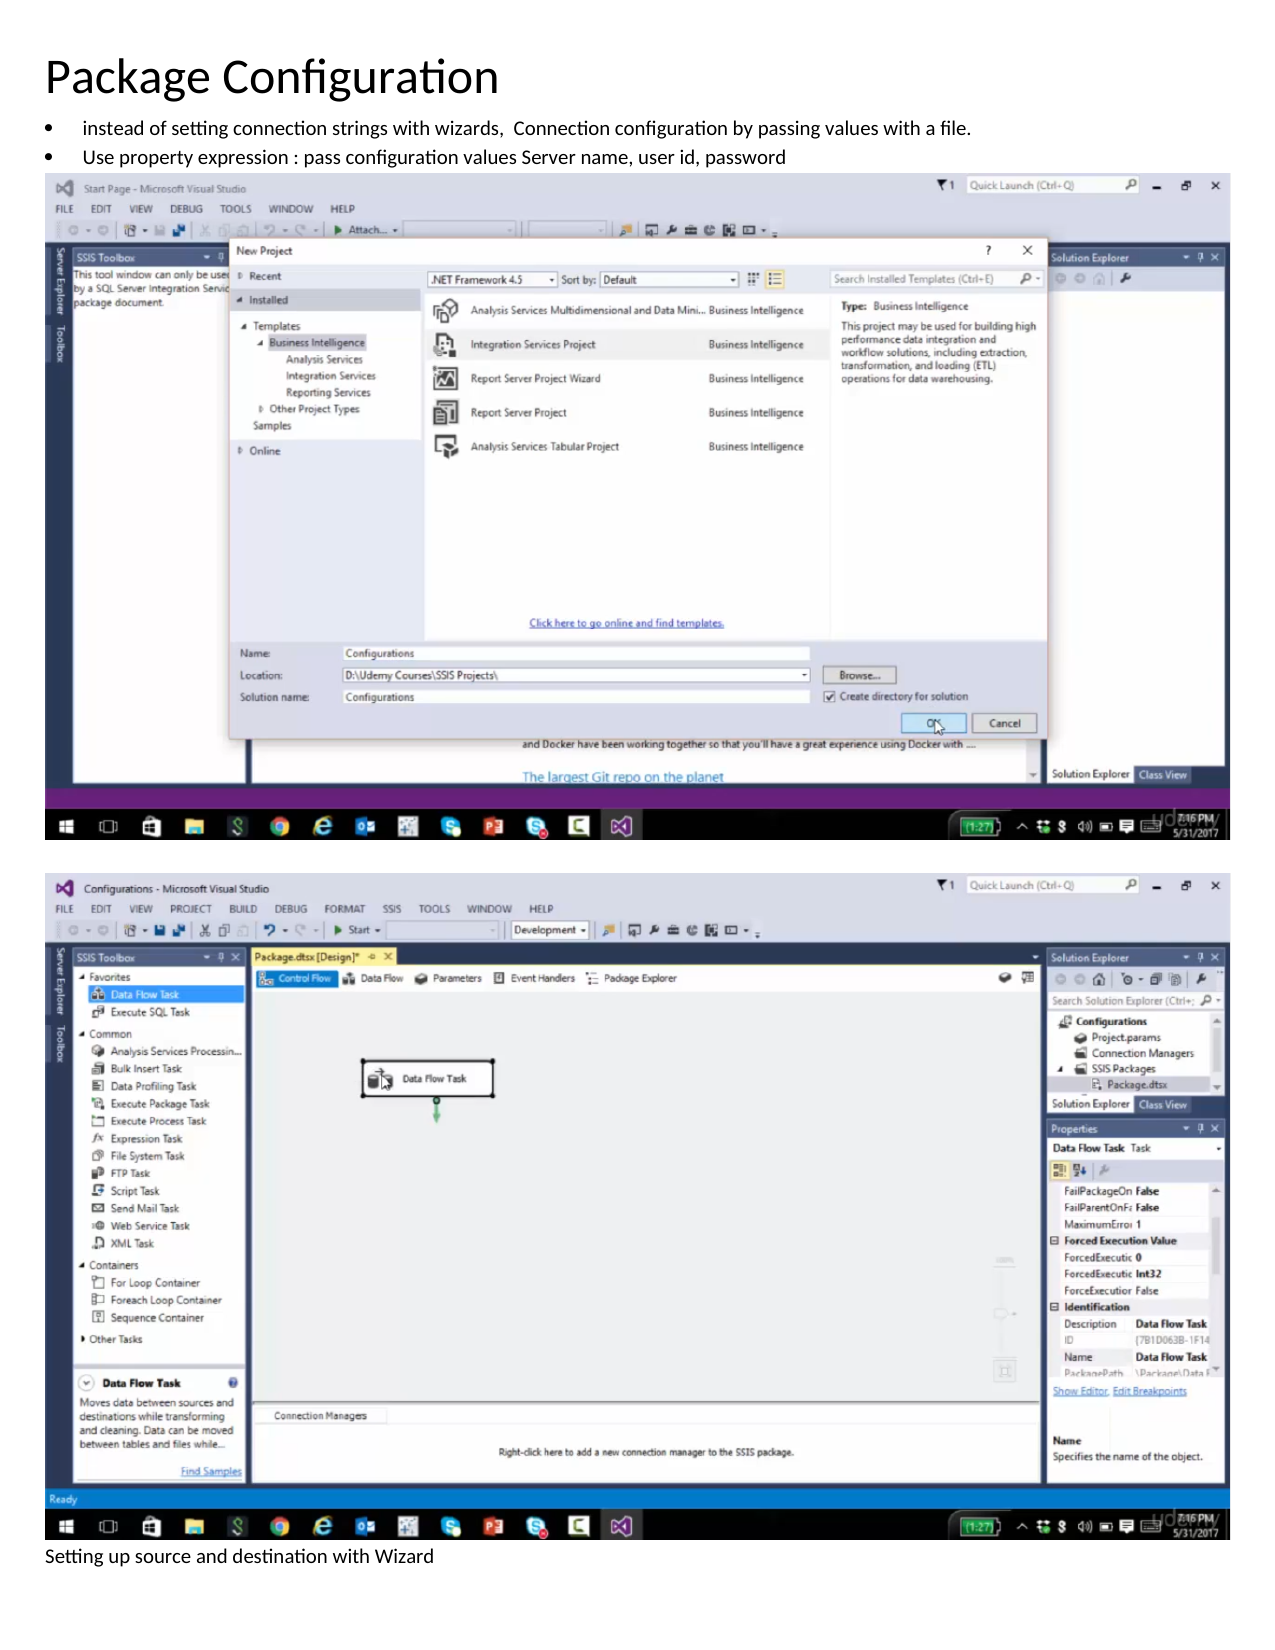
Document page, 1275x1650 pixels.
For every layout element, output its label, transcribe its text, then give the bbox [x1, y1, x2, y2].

picture [45, 173, 1230, 840]
picture [45, 873, 1230, 1540]
text Setting up source and destination with Wizard [45, 1544, 1230, 1569]
list instead of setting connection strings with wizards, Connection configuration by passing values with a file. [45, 115, 1230, 141]
list Use property expression : pass configuration values Server name, user id, password [45, 144, 1230, 170]
text Package Configuration [45, 45, 1230, 106]
